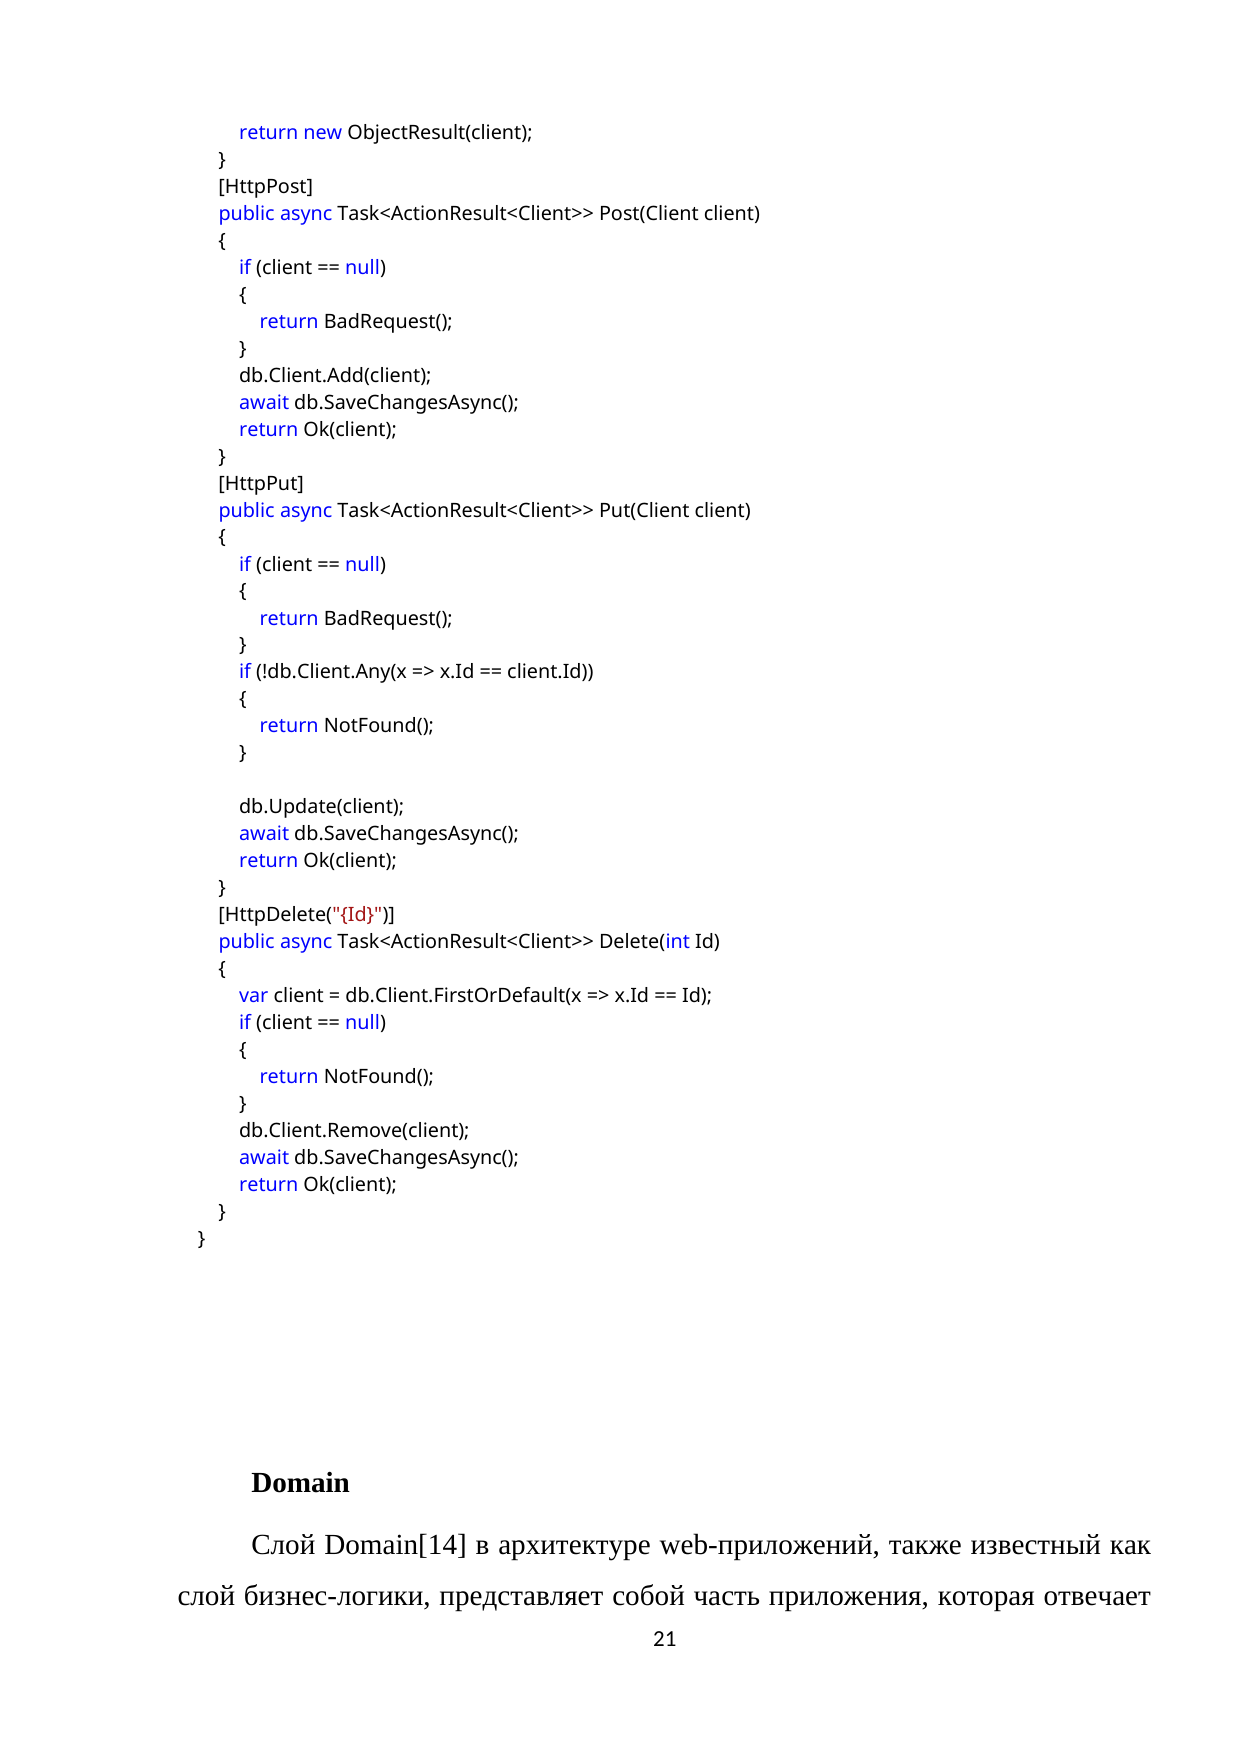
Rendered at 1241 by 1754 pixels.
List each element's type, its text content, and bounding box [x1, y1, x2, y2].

text return Ok(client); [177, 847, 1152, 873]
text { [177, 523, 1152, 550]
text if (!db.Client.Any(x => x.Id == client.Id)) [177, 658, 1152, 685]
text if (client == null) [177, 253, 1152, 280]
text return NotFound(); [177, 1062, 1152, 1089]
text await db.SaveChangesAsync(); [177, 819, 1152, 847]
text { [177, 954, 1152, 981]
text { [177, 1035, 1152, 1062]
text public async Task<ActionResult<Client>> Delete(int Id) [177, 927, 1152, 954]
text if (client == null) [177, 1008, 1152, 1035]
text await db.SaveChangesAsync(); [177, 1143, 1152, 1170]
text db.Client.Remove(client); [177, 1116, 1152, 1143]
text } [177, 1089, 1152, 1116]
text { [177, 226, 1152, 253]
text { [177, 280, 1152, 307]
text { [177, 685, 1152, 712]
text return BadRequest(); [177, 307, 1152, 334]
text [HttpDelete("{Id}")] [177, 901, 1152, 927]
text public async Task<ActionResult<Client>> Put(Client client) [177, 496, 1152, 523]
text [HttpPost] [177, 172, 1152, 199]
text } [177, 873, 1152, 901]
text } [177, 739, 1152, 766]
text } [177, 1224, 1152, 1251]
subtitle Domain [177, 1465, 1152, 1498]
text public async Task<ActionResult<Client>> Post(Client client) [177, 199, 1152, 226]
text } [177, 334, 1152, 361]
text } [177, 145, 1152, 172]
text return NotFound(); [177, 712, 1152, 739]
text db.Update(client); [177, 793, 1152, 819]
text } [177, 1197, 1152, 1224]
text await db.SaveChangesAsync(); [177, 388, 1152, 415]
text { [177, 577, 1152, 604]
text } [177, 631, 1152, 658]
text var client = db.Client.FirstOrDefault(x => x.Id == Id); [177, 981, 1152, 1008]
text return Ok(client); [177, 1170, 1152, 1197]
text return Ok(client); [177, 415, 1152, 442]
text return new ObjectResult(client); [177, 118, 1152, 145]
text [177, 1527, 1152, 1611]
text } [177, 442, 1152, 469]
text if (client == null) [177, 550, 1152, 577]
text return BadRequest(); [177, 604, 1152, 631]
text db.Client.Add(client); [177, 361, 1152, 388]
text [HttpPut] [177, 469, 1152, 496]
